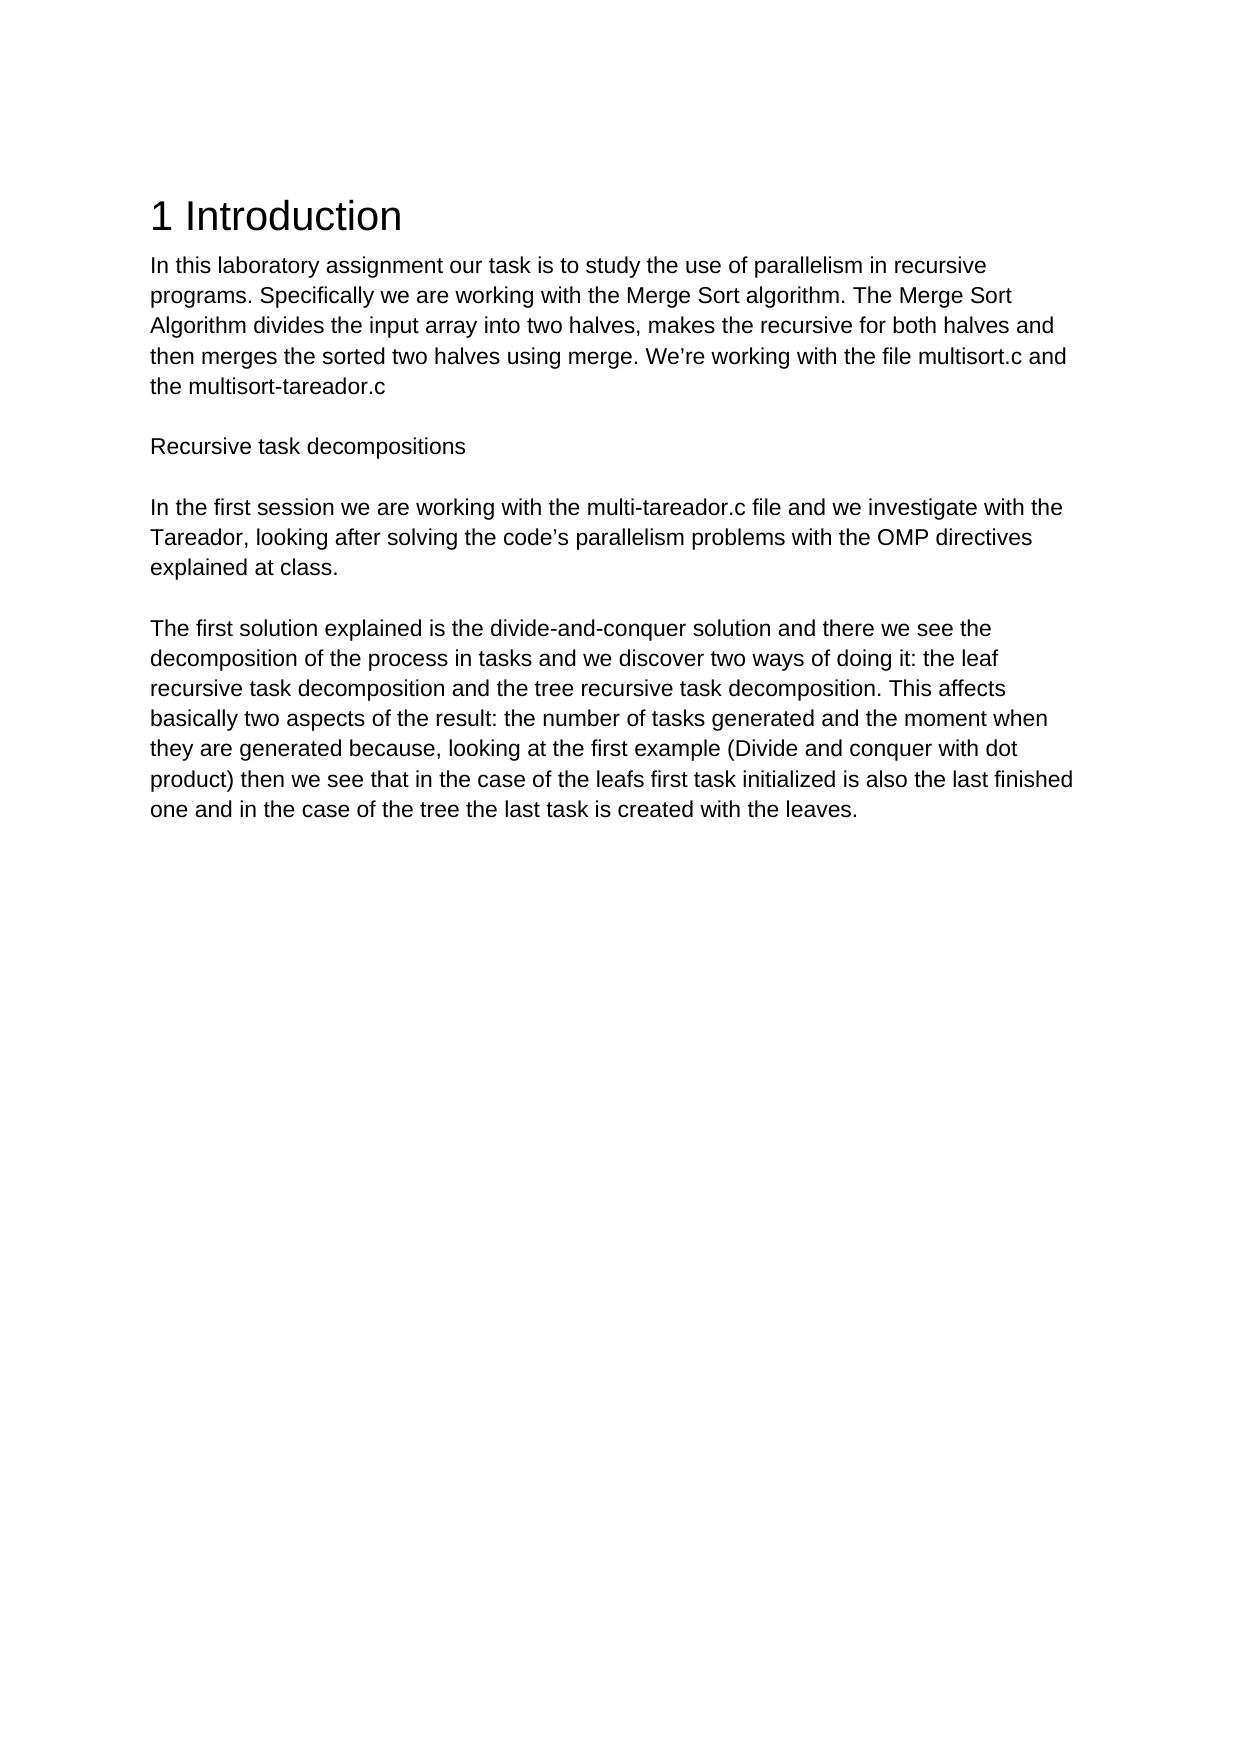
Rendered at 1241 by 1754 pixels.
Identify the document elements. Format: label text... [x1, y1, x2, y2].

text Recursive task decompositions [150, 433, 1090, 460]
text The first solution explained is the divide-and-conquer solution and there we see the decomposition of the process in tasks and we discover two ways of doing it: the leaf recursive task decomposition and the tree recursive task decomposition. This affects basically two aspects of the result: the number of tasks generated and the moment when they are generated because, looking at the first example (Divide and conquer with dot product) then we see that in the case of the leafs first task initialized is also the last finished one and in the case of the tree the last task is created with the leaves. [150, 614, 1090, 822]
subtitle 1 Introduction [150, 192, 1090, 239]
text In this laboratory assignment our task is to study the use of parallelism in recursive programs. Specifically we are working with the Merge Sort algorithm. The Merge Sort Algorithm divides the input array into two halves, makes the recursive for both halves and then merges the sorted two halves using merge. We’re working with the file multisort.c and the multisort-tareador.c [150, 252, 1090, 399]
text In the first session we are working with the multi-tareador.c file and we investigate with the Tareador, looking after solving the code’s parallelism problems with the OMP directives explained at class. [150, 494, 1090, 581]
